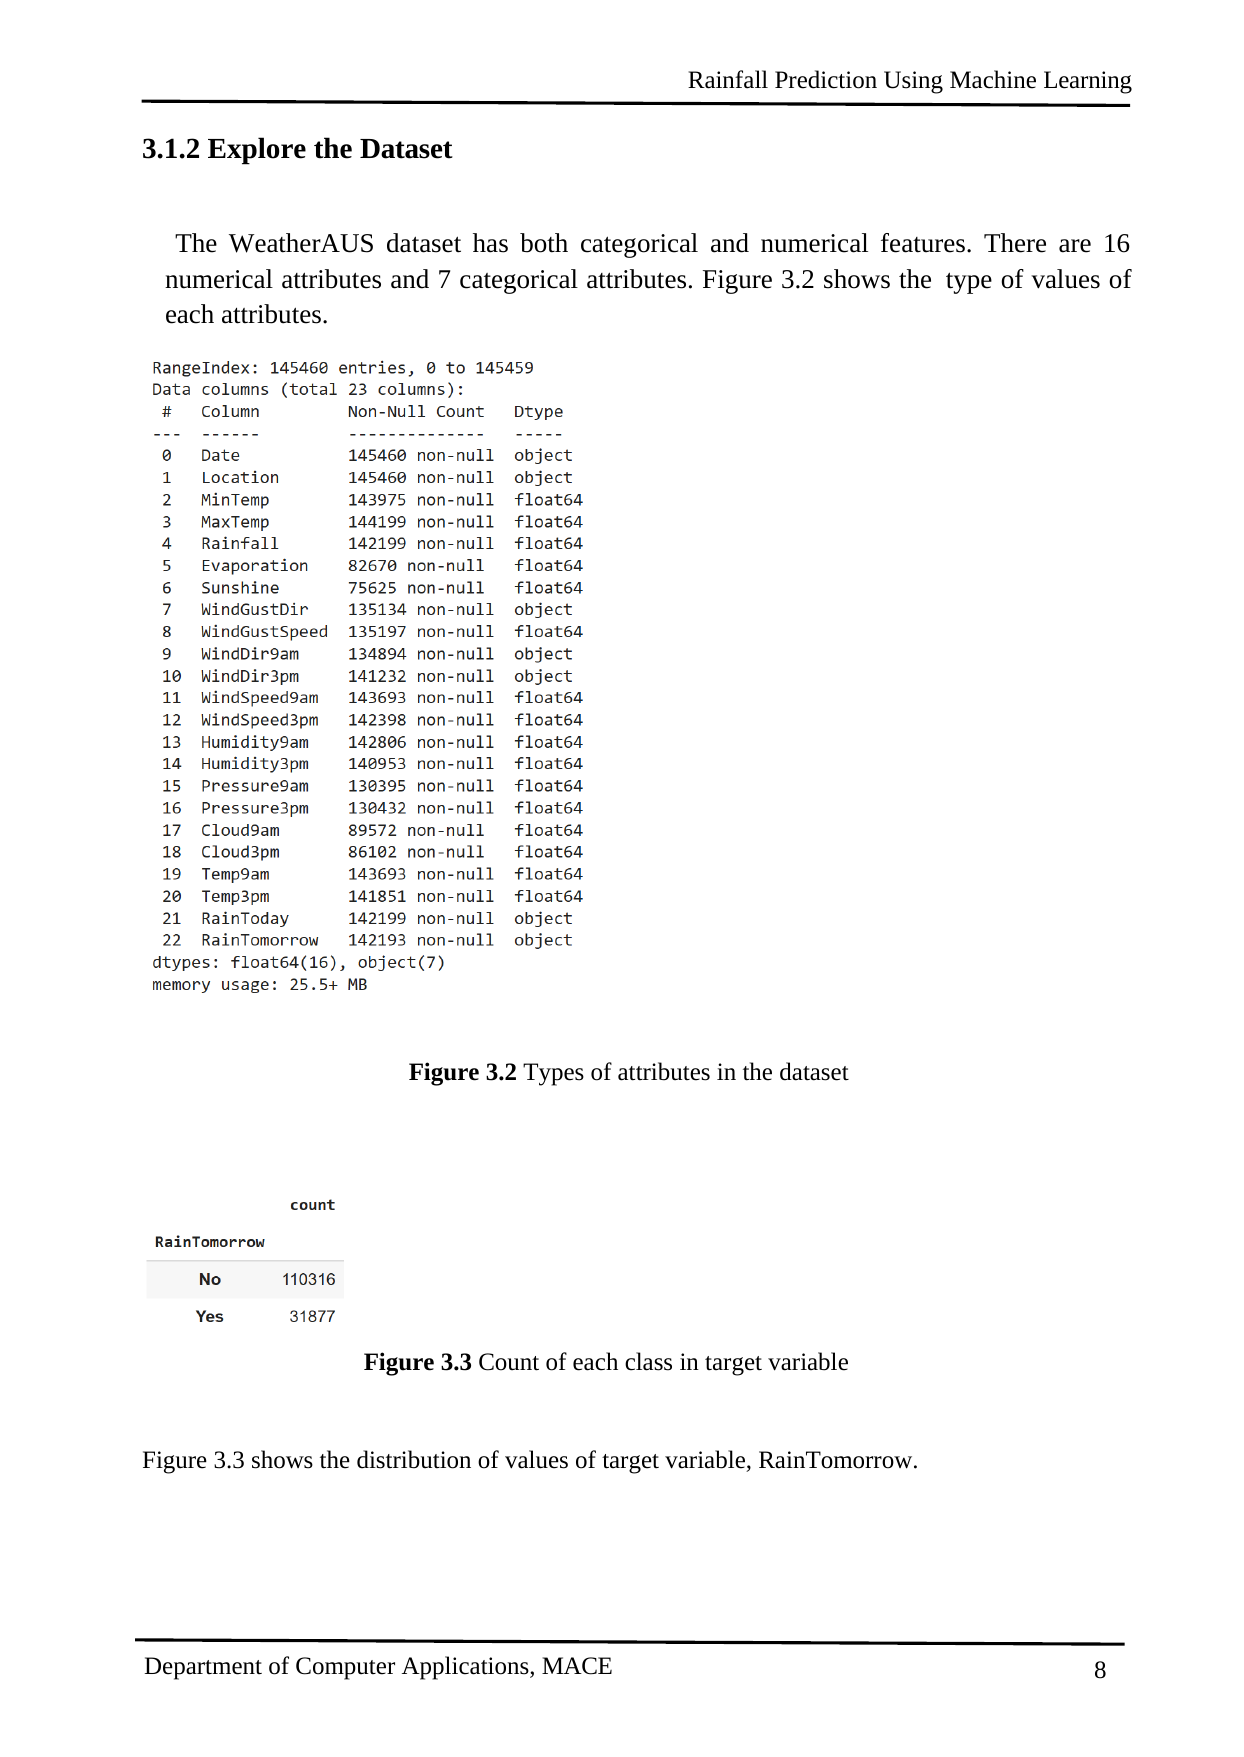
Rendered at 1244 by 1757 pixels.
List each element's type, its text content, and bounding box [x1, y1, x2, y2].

text The WeatherAUS dataset has both categorical and numerical features. There are 16 numerical attributes and 7 categorical attributes. Figure 3.2 shows the type of values of each attributes. [165, 227, 1132, 330]
picture [141, 354, 603, 998]
picture [141, 1185, 345, 1342]
text Figure 3.3 shows the distribution of values of target variable, RainTomorrow. [142, 1446, 1177, 1474]
text 3.1.2 Explore the Dataset [142, 131, 1177, 165]
text Figure 3.2 Types of attributes in the dataset [142, 1057, 848, 1086]
text Figure 3.3 Count of each class in target variable [142, 1347, 848, 1375]
